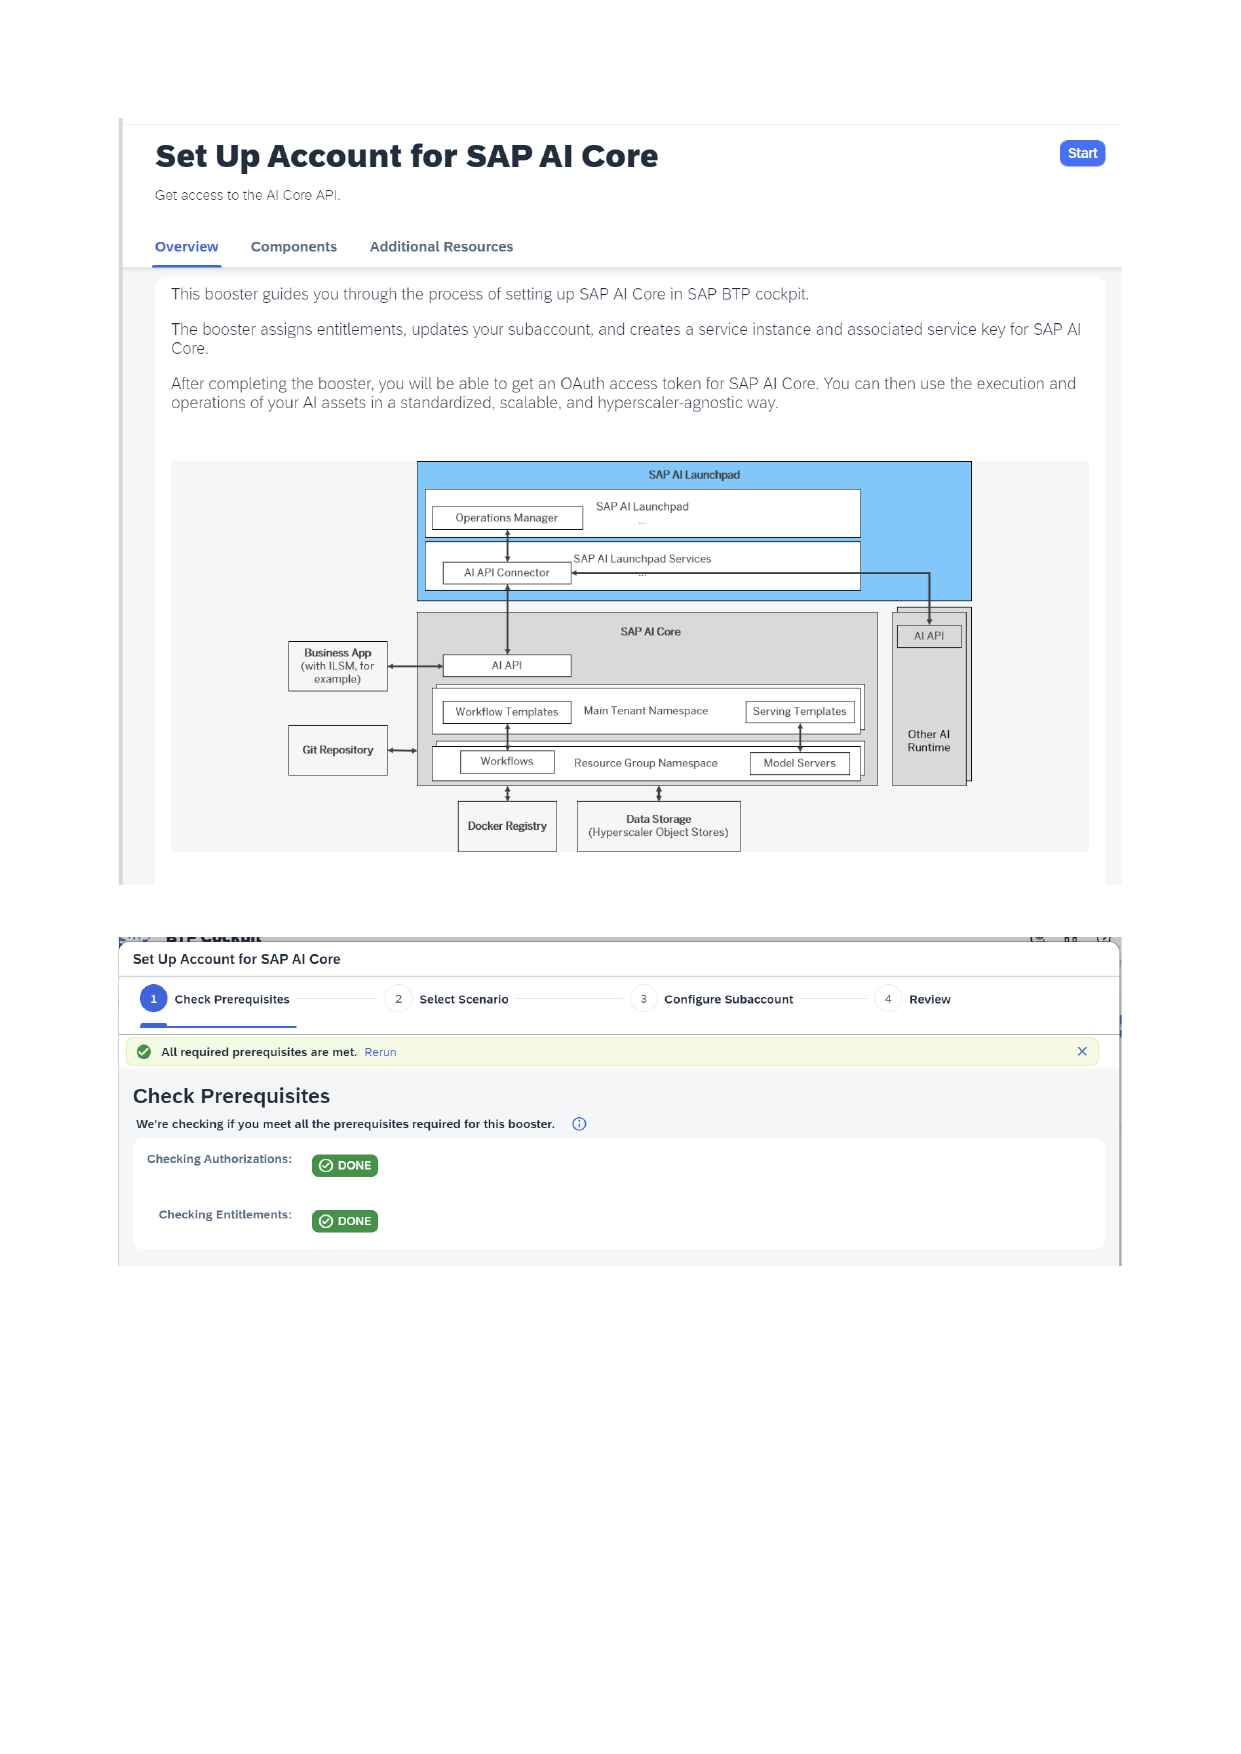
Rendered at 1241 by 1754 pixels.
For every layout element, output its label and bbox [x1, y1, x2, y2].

picture [118, 937, 1122, 1266]
picture [118, 118, 1122, 885]
